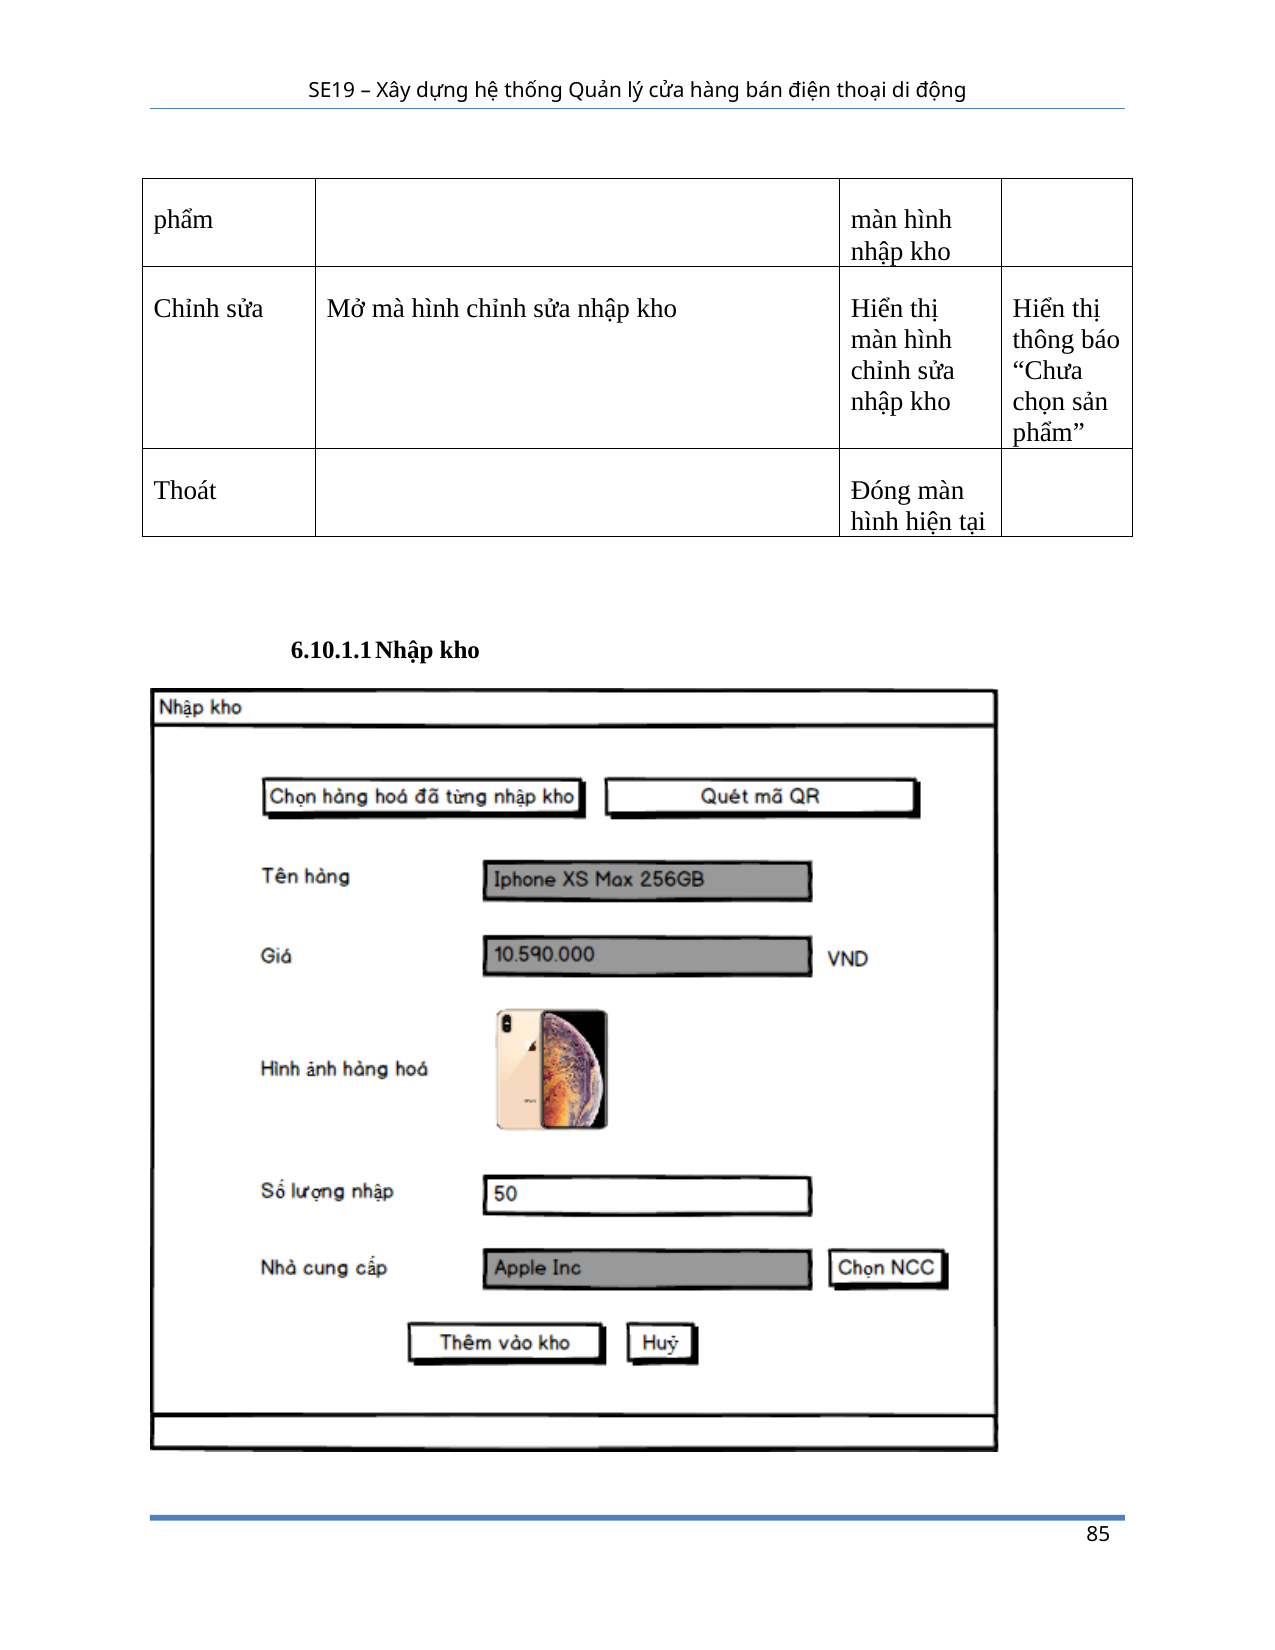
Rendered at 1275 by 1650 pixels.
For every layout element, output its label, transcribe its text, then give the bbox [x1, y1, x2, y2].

table_cell Thoát [143, 449, 315, 536]
table_cell [1002, 179, 1132, 266]
table_cell [1002, 449, 1132, 536]
table_cell Hiển thị thông báo “Chưa chọn sản phẩm” [1002, 267, 1132, 448]
subtitle Nhập kho [262, 635, 1125, 664]
table_cell [316, 449, 839, 536]
table_cell Nhập sản phẩm [143, 179, 315, 266]
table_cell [316, 179, 839, 266]
table_cell Mở mà hình chỉnh sửa nhập kho [316, 267, 839, 448]
picture [150, 688, 999, 1452]
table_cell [840, 179, 1001, 266]
table_cell Chỉnh sửa [143, 267, 315, 448]
table_cell Hiển thị màn hình chỉnh sửa nhập kho [840, 267, 1001, 448]
table_cell Đóng màn hình hiện tại [840, 449, 1001, 536]
